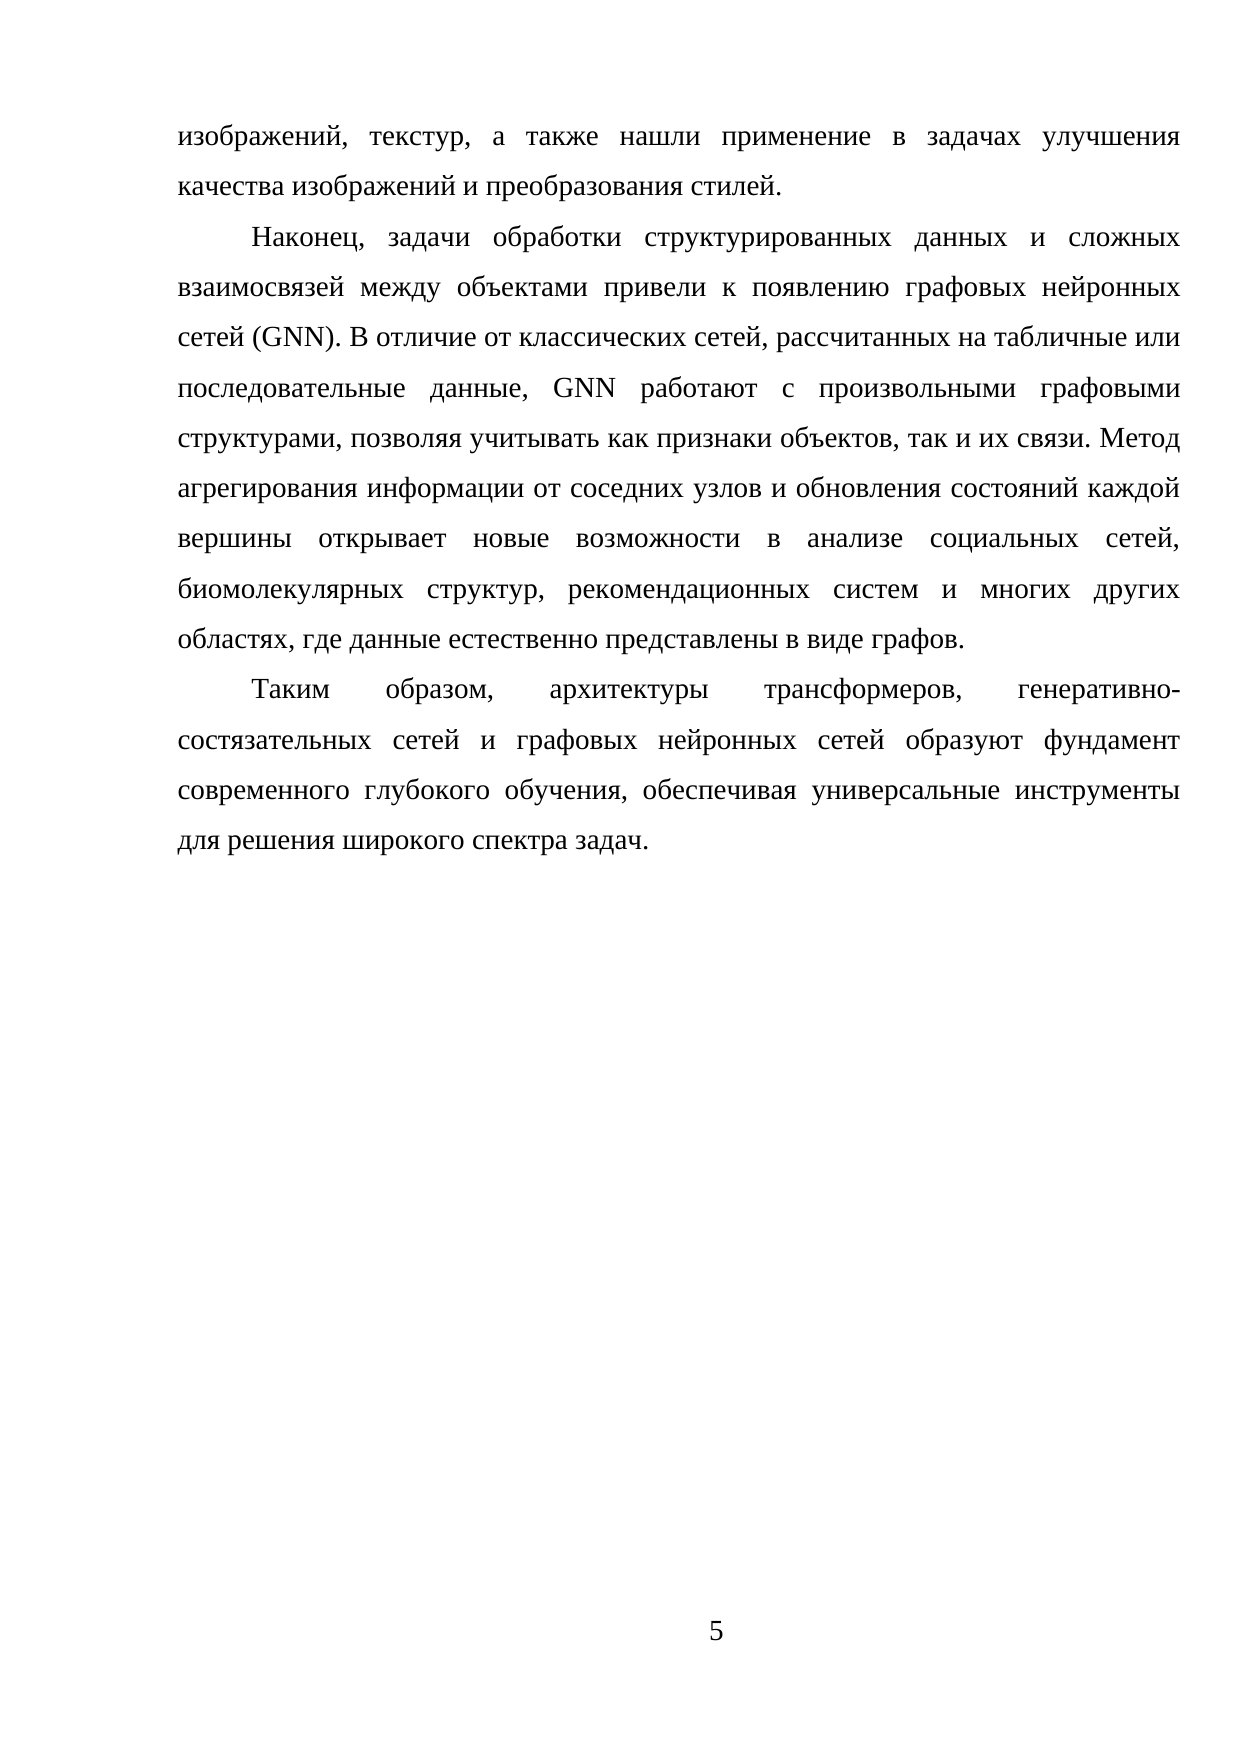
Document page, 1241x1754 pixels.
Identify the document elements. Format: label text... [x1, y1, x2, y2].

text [177, 118, 1181, 202]
text Наконец, задачи обработки структурированных данных и сложных взаимосвязей между объектами привели к появлению графовых нейронных сетей (GNN). В отличие от классических сетей, рассчитанных на табличные или последовательные данные, GNN работают с произвольными графовыми структурами, позволяя учитывать как признаки объектов, так и их связи. Метод агрегирования информации от соседних узлов и обновления состояний каждой вершины открывает новые возможности в анализе социальных сетей, биомолекулярных структур, рекомендационных систем и многих других областях, где данные естественно представлены в виде графов. [177, 219, 1181, 655]
text Таким образом, архитектуры трансформеров, генеративно-состязательных сетей и графовых нейронных сетей образуют фундамент современного глубокого обучения, обеспечивая универсальные инструменты для решения широкого спектра задач. [177, 672, 1181, 856]
